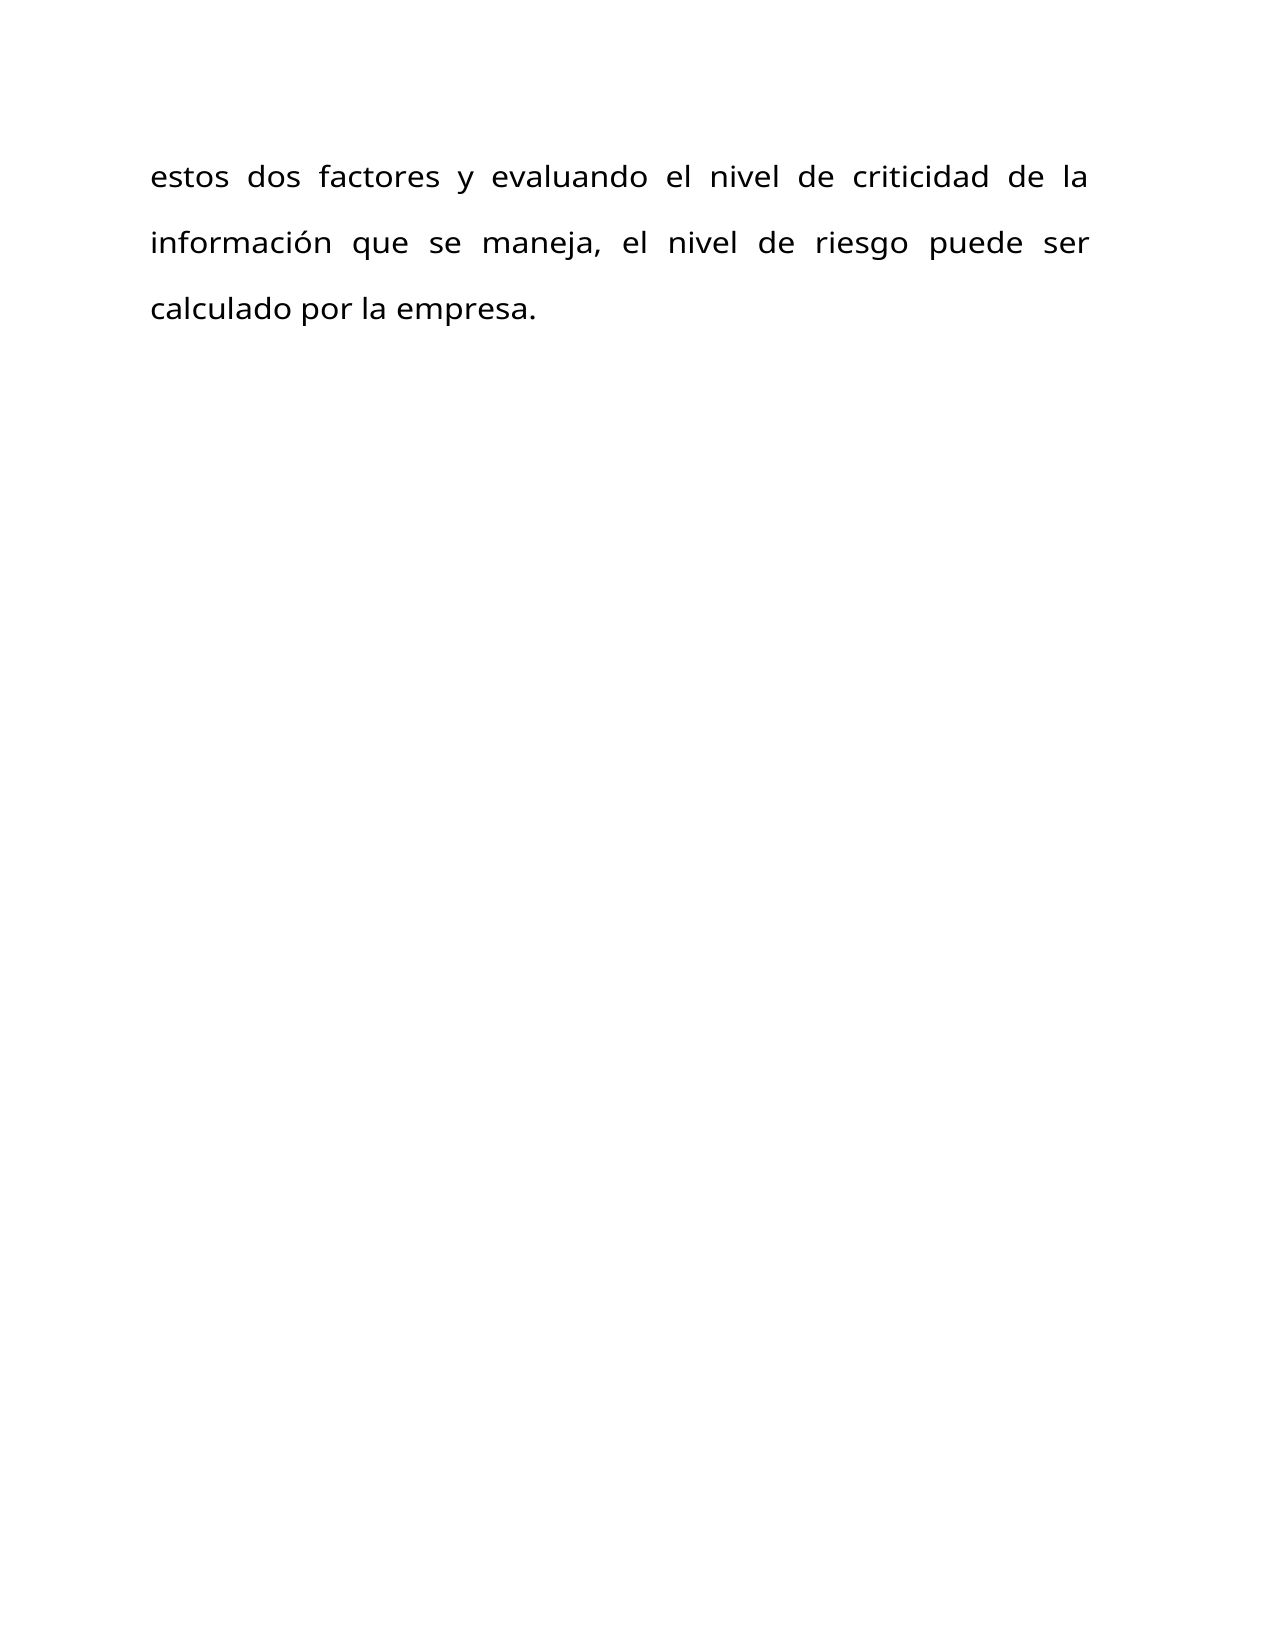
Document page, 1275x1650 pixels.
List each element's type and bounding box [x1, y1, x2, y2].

text [150, 156, 1091, 328]
